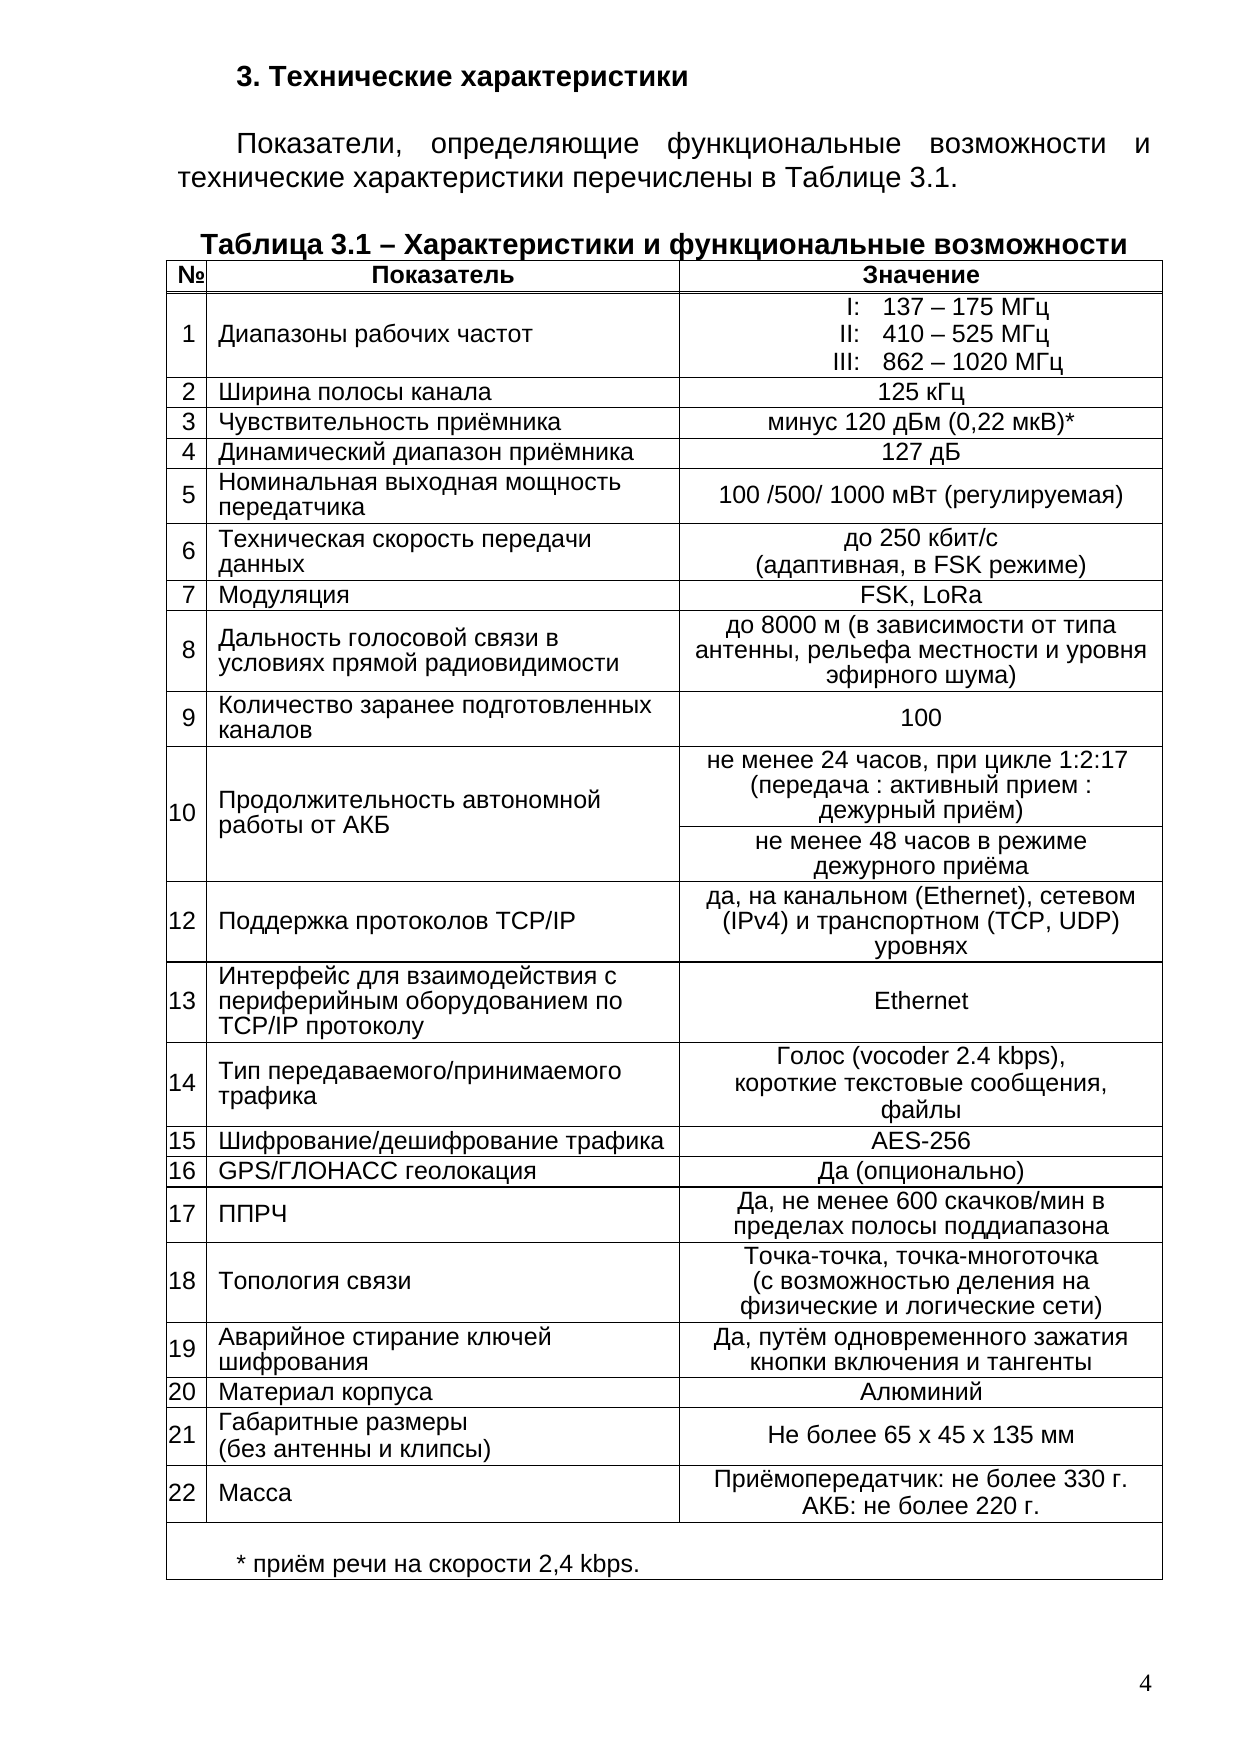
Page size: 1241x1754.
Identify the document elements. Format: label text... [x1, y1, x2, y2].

table_cell Да, не менее 600 скачков/мин в пределах полосы поддиапазона [680, 1188, 1162, 1242]
table_cell Продолжительность автономной работы от АКБ [207, 747, 679, 881]
table_cell [167, 378, 206, 407]
table_cell [167, 294, 206, 377]
table_cell не менее 48 часов в режиме дежурного приёма [680, 827, 1162, 881]
table_cell [167, 1188, 206, 1242]
table_cell Количество заранее подготовленных каналов [207, 692, 679, 746]
table_cell Тип передаваемого/принимаемого трафика [207, 1043, 679, 1126]
table_cell FSK, LoRa [680, 581, 1162, 610]
table_cell Голос (vocoder 2.4 kbps), короткие текстовые сообщения, файлы [680, 1043, 1162, 1126]
table_cell Да, путём одновременного зажатия кнопки включения и тангенты [680, 1323, 1162, 1377]
table_cell ППРЧ [207, 1188, 679, 1242]
table_cell Диапазоны рабочих частот [207, 294, 679, 377]
table_cell Номинальная выходная мощность передатчика [207, 469, 679, 523]
table_cell AES-256 [680, 1127, 1162, 1156]
table_cell да, на канальном (Ethernet), сетевом (IPv4) и транспортном (TCP, UDP) уровнях [680, 882, 1162, 961]
table_cell 100 /500/ 1000 мВт (регулируемая) [680, 469, 1162, 523]
table_cell [167, 1466, 206, 1522]
table_cell Габаритные размеры (без антенны и клипсы) [207, 1408, 679, 1464]
table_cell [167, 581, 206, 610]
table_cell Приёмопередатчик: не более 330 г. АКБ: не более 220 г. [680, 1466, 1162, 1522]
table_cell [167, 692, 206, 746]
table_cell Ethernet [680, 963, 1162, 1042]
table_cell до 8000 м (в зависимости от типа антенны, рельефа местности и уровня эфирного шума) [680, 611, 1162, 691]
table_header Показатель [207, 261, 679, 291]
table_cell [167, 439, 206, 468]
table_cell Шифрование/дешифрование трафика [207, 1127, 679, 1156]
table_cell [167, 1157, 206, 1186]
text Показатели, определяющие функциональные возможности и технические характеристики перечислены в Таблице 3.1. [177, 126, 1152, 193]
table_cell [167, 963, 206, 1042]
table_cell [167, 1408, 206, 1464]
text Технические характеристики [177, 59, 1152, 93]
table_cell 127 дБ [680, 439, 1162, 468]
table_cell Материал корпуса [207, 1378, 679, 1407]
table_cell [167, 469, 206, 523]
table_cell I: II: III: [680, 294, 871, 377]
table_cell не менее 24 часов, при цикле 1:2:17 (передача : активный прием : дежурный приём) [680, 747, 1162, 826]
table_header Значение [680, 261, 1162, 291]
table_cell [167, 1043, 206, 1126]
table_cell Масса [207, 1466, 679, 1522]
table_cell 100 [680, 692, 1162, 746]
table_cell [167, 524, 206, 580]
text Таблица 3.1 – Характеристики и функциональные возможности [177, 227, 1152, 260]
table_cell Точка-точка, точка-многоточка (с возможностью деления на физические и логические сети) [680, 1243, 1162, 1322]
table_cell [167, 1323, 206, 1377]
table_cell Ширина полосы канала [207, 378, 679, 407]
table_cell [167, 1127, 206, 1156]
table_cell Не более 65 х 45 х 135 мм [680, 1408, 1162, 1464]
table_cell Топология связи [207, 1243, 679, 1322]
table_cell Техническая скорость передачи данных [207, 524, 679, 580]
table_cell Да (опционально) [680, 1157, 1162, 1186]
table_cell [167, 747, 206, 881]
table_cell Алюминий [680, 1378, 1162, 1407]
table_cell [167, 1243, 206, 1322]
table_cell 137 – 175 МГц 410 – 525 МГц 862 – 1020 МГц [871, 294, 1162, 377]
table_cell [167, 882, 206, 961]
table_cell 125 кГц [680, 378, 1162, 407]
table_cell [167, 408, 206, 437]
table_cell [167, 1378, 206, 1407]
table_cell [167, 611, 206, 691]
table_cell Динамический диапазон приёмника [207, 439, 679, 468]
table_cell до 250 кбит/с (адаптивная, в FSK режиме) [680, 524, 1162, 580]
table_cell GPS/ГЛОНАСС геолокация [207, 1157, 679, 1186]
table_cell Модуляция [207, 581, 679, 610]
table_header № [167, 261, 206, 291]
table_cell * приём речи на скорости 2,4 kbps. [167, 1523, 1162, 1579]
table_cell Чувствительность приёмника [207, 408, 679, 437]
table_cell Аварийное стирание ключей шифрования [207, 1323, 679, 1377]
table_cell Интерфейс для взаимодействия с периферийным оборудованием по TCP/IP протоколу [207, 963, 679, 1042]
table_cell Поддержка протоколов TCP/IP [207, 882, 679, 961]
table_cell Дальность голосовой связи в условиях прямой радиовидимости [207, 611, 679, 691]
table_cell минус 120 дБм (0,22 мкВ)* [680, 408, 1162, 437]
